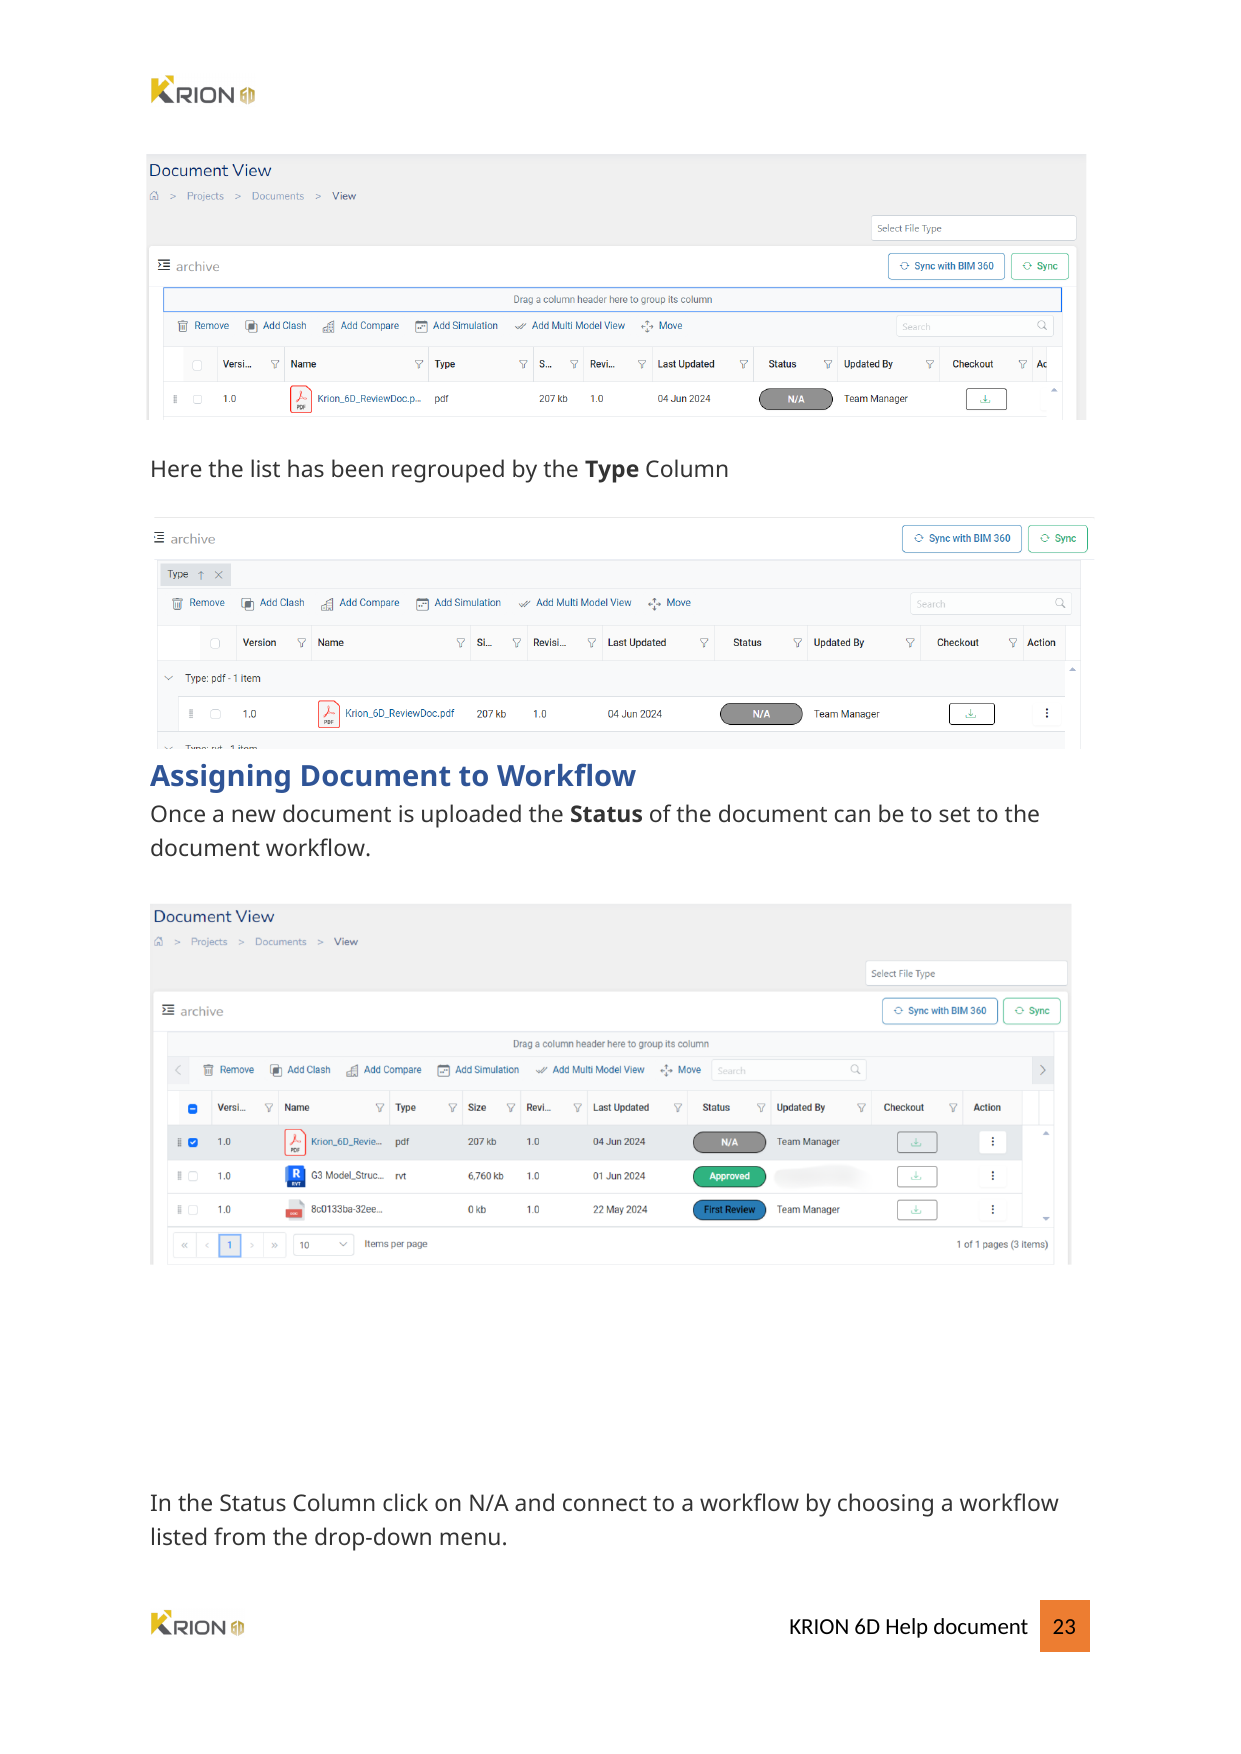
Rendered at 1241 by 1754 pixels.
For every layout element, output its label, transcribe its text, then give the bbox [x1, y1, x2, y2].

text In the Status Column click on N/A and connect to a workflow by choosing a workflow listed from the drop-down menu. [150, 1487, 1090, 1552]
text Here the list has been regrouped by the Type Column [150, 452, 1090, 484]
picture [150, 73, 257, 107]
picture [150, 900, 1091, 1275]
subtitle Assigning Document to Workflow [150, 755, 1090, 795]
picture [150, 1608, 246, 1638]
text Once a new document is uploaded the Status of the document can be to set to the document workflow. [150, 798, 1090, 863]
picture [146, 154, 1087, 420]
picture [154, 517, 1095, 749]
